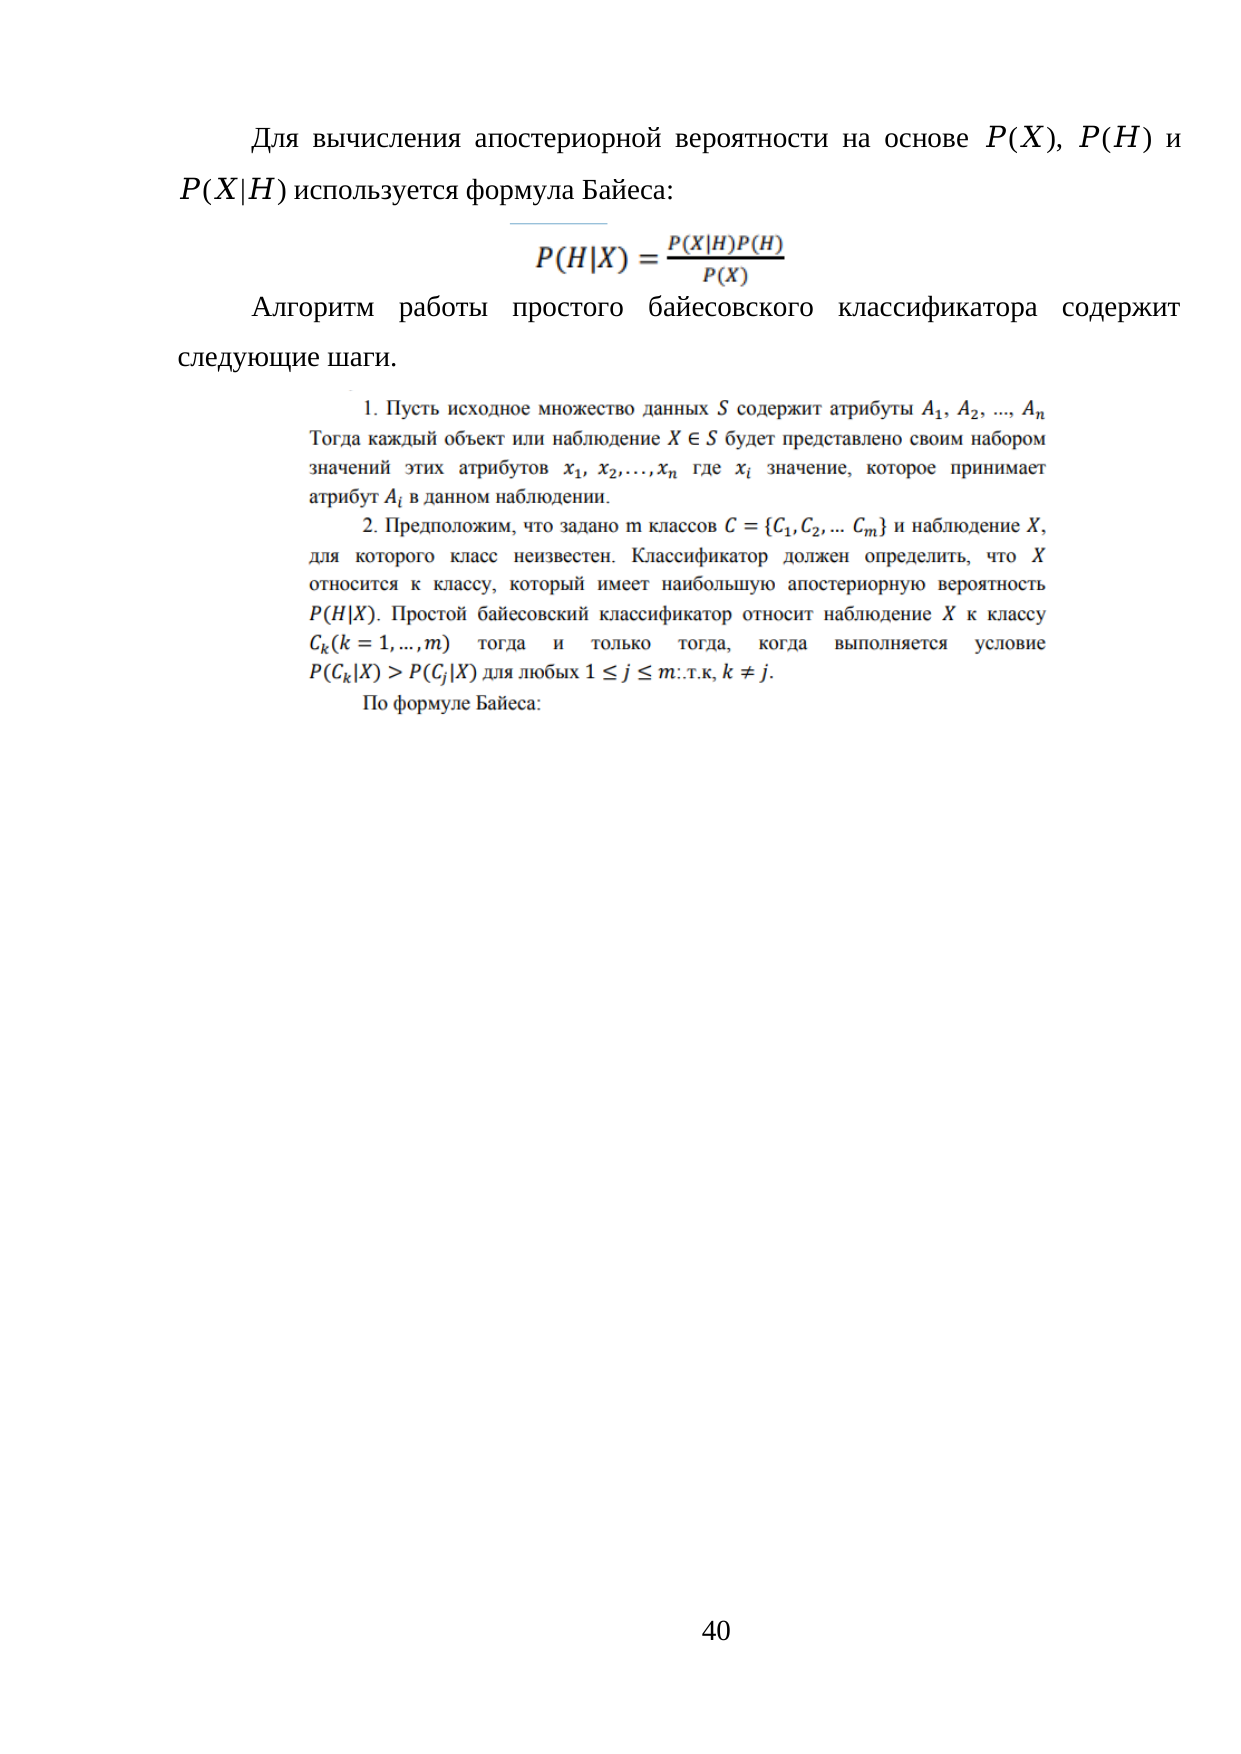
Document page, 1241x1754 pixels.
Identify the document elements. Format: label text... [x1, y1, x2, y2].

picture [509, 223, 849, 290]
picture [282, 390, 1077, 723]
text Алгоритм работы простого байесовского классификатора содержит следующие шаги. [177, 289, 1181, 373]
text Для вычисления апостериорной вероятности на основе 𝑃(𝑋), 𝑃(𝐻) и 𝑃(𝑋|𝐻) используется формула Байеса: [177, 118, 1181, 206]
